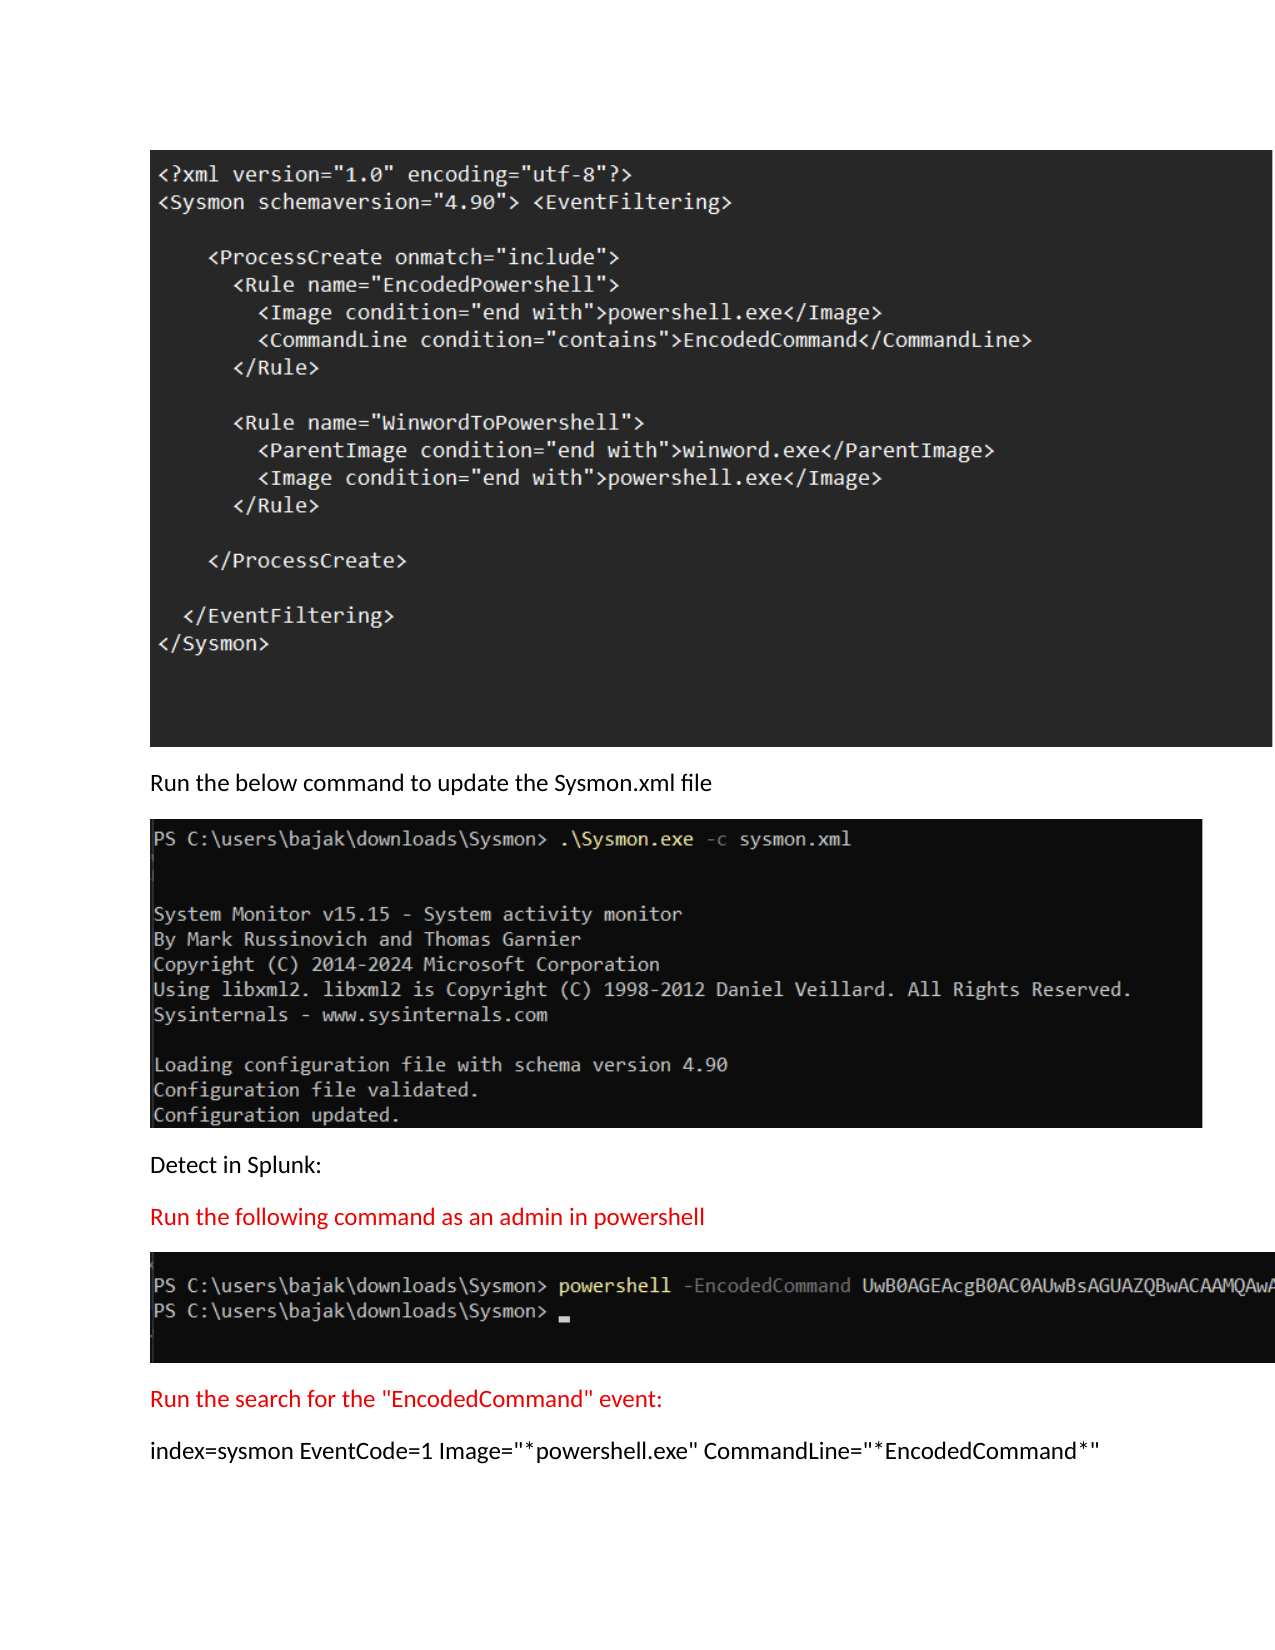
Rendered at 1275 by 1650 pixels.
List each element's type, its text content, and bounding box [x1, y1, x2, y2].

text Run the following command as an admin in powershell [150, 1201, 1125, 1231]
picture [150, 819, 1203, 1128]
text index=sysmon EventCode=1 Image="*powershell.exe" CommandLine="*EncodedCommand*" [150, 1435, 1125, 1466]
picture [150, 1252, 1275, 1363]
text Run the below command to update the Sysmon.xml file [150, 767, 1125, 798]
picture [150, 150, 1273, 747]
text Run the search for the "EncodedCommand" event: [150, 1383, 1125, 1414]
text Detect in Splunk: [150, 1149, 1125, 1179]
